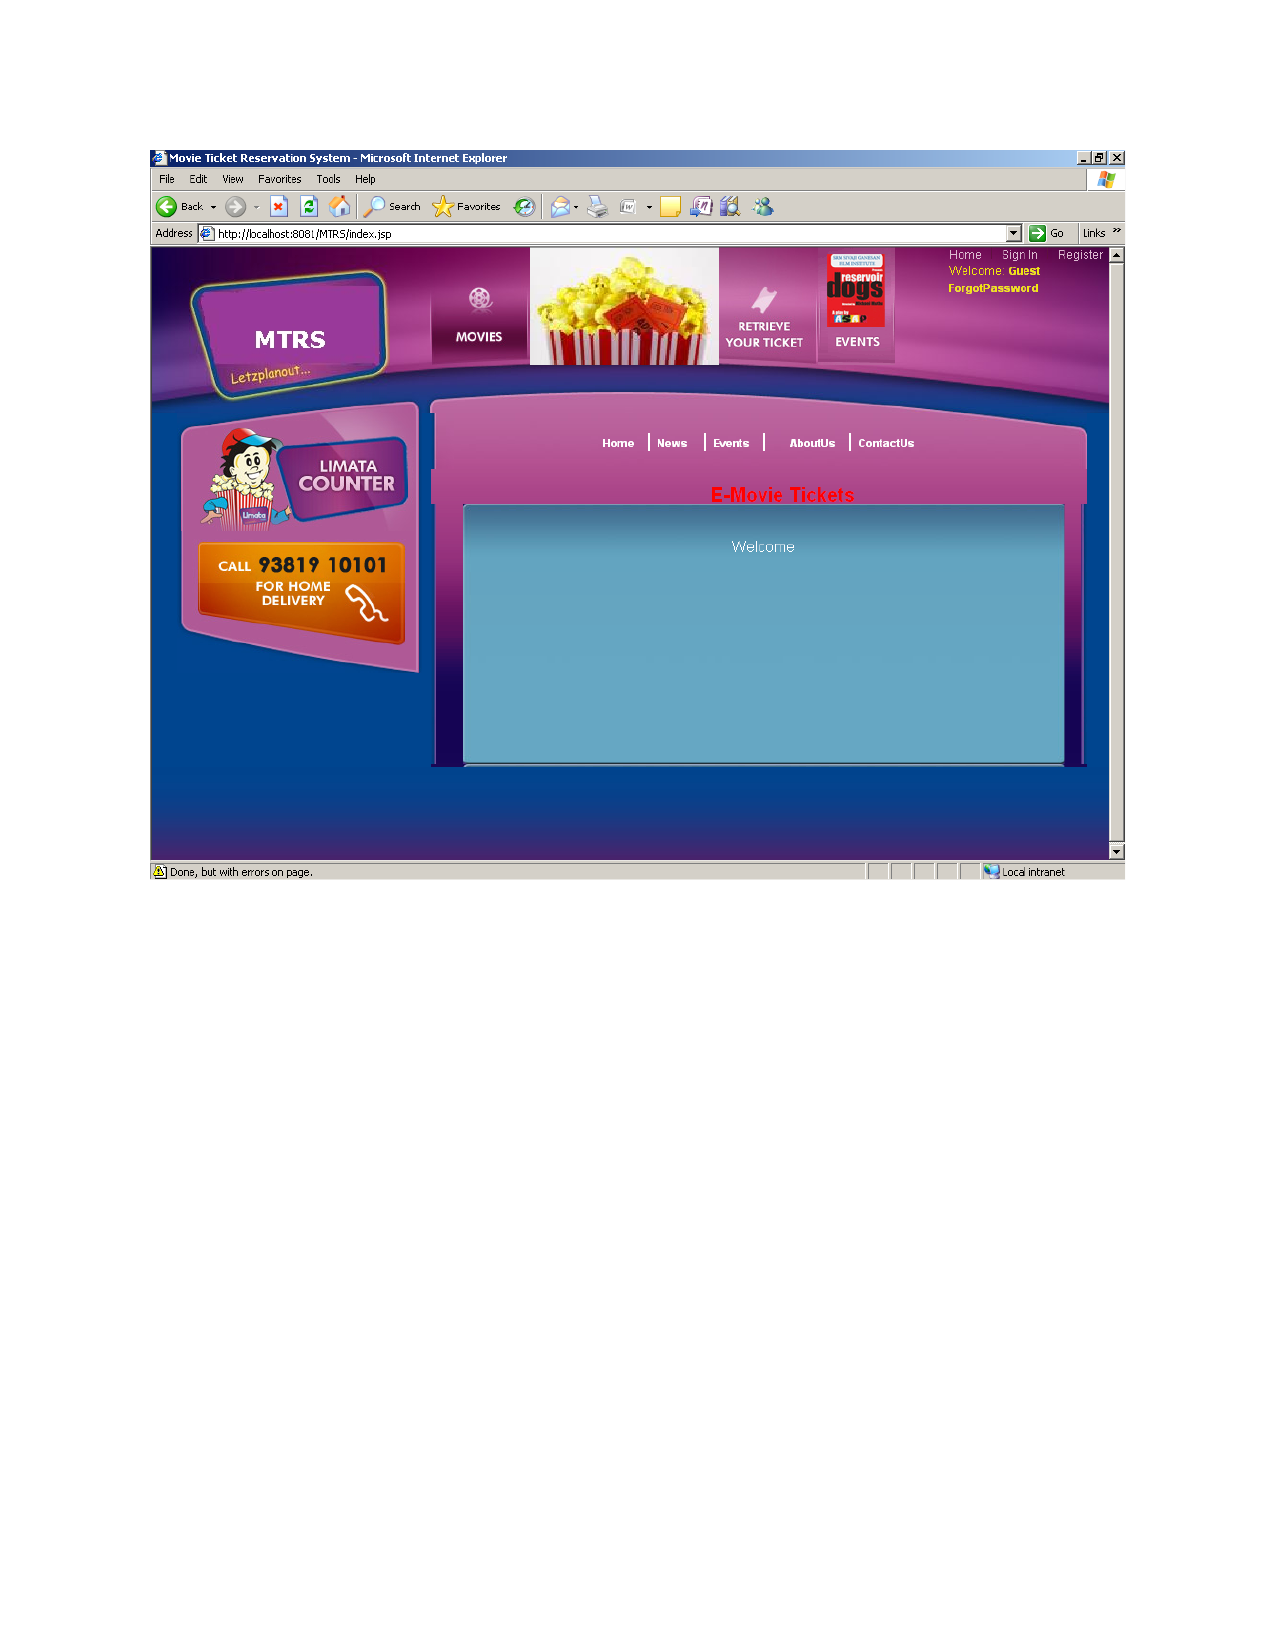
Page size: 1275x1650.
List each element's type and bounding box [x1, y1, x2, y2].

picture [150, 150, 1125, 880]
